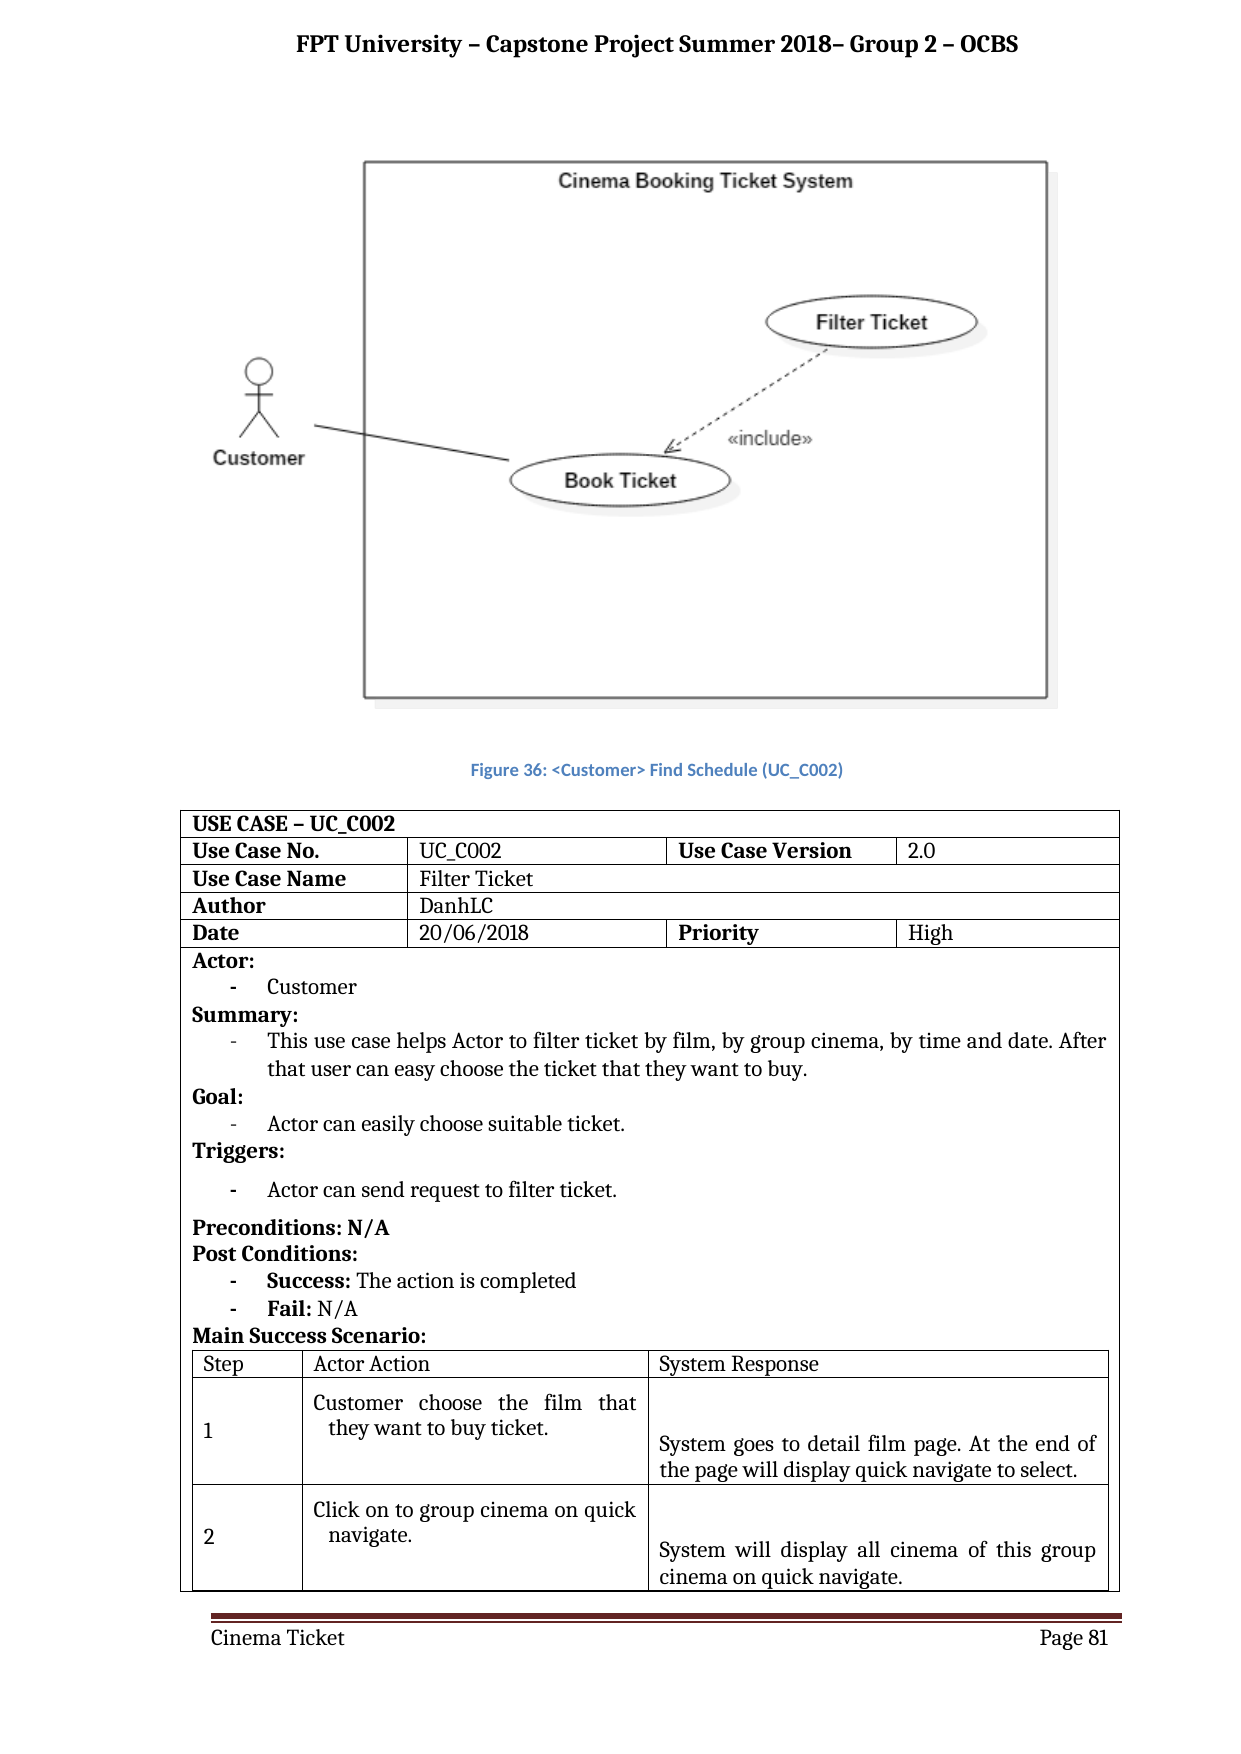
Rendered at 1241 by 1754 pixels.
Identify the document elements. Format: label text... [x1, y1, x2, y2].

table_cell Priority [667, 920, 896, 947]
table_cell Author [181, 893, 407, 919]
table_cell 20/06/2018 [408, 920, 666, 947]
table_cell Use Case Name [181, 865, 407, 892]
table_header USE CASE – UC_C002 [181, 811, 1119, 837]
table_cell Date [181, 920, 407, 947]
table_cell UC_C002 [408, 838, 666, 864]
picture [192, 147, 1108, 759]
table_cell Use Case No. [181, 838, 407, 864]
text Figure 36: <Customer> Find Schedule (UC_C002) [192, 759, 1122, 782]
table_cell Filter Ticket [408, 865, 1119, 892]
table_cell High [897, 920, 1119, 947]
table_cell Use Case Version [667, 838, 896, 864]
table_cell DanhLC [408, 893, 1119, 919]
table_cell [181, 948, 1119, 1591]
table_cell 2.0 [897, 838, 1119, 864]
